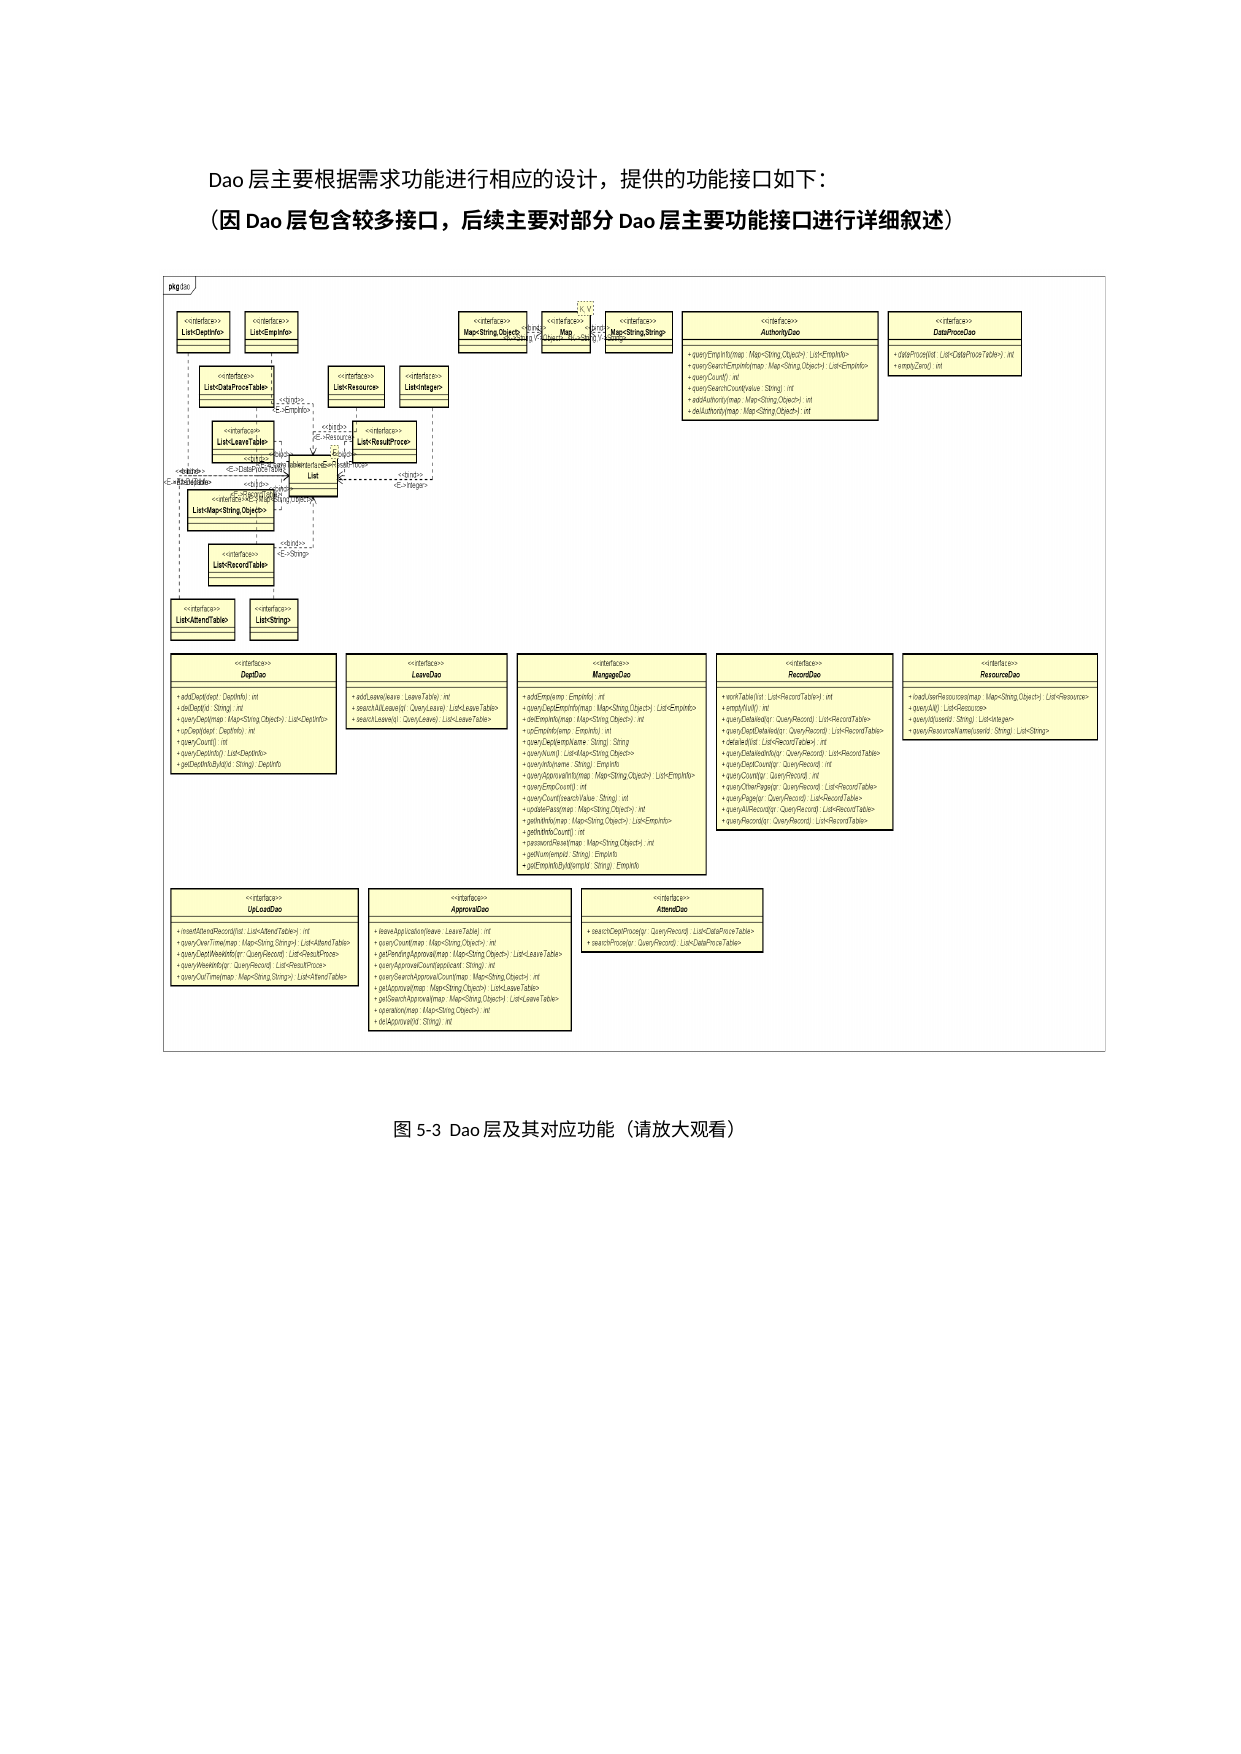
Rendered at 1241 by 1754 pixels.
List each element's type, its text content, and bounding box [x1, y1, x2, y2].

text Dao层主要根据需求功能进行相应的设计，提供的功能接口如下： [187, 162, 1053, 194]
text （因Dao层包含较多接口，后续主要对部分Dao层主要功能接口进行详细叙述） [187, 202, 1053, 235]
text 图5-3 Dao层及其对应功能（请放大观看） [187, 1112, 1053, 1145]
picture [158, 269, 1106, 1054]
